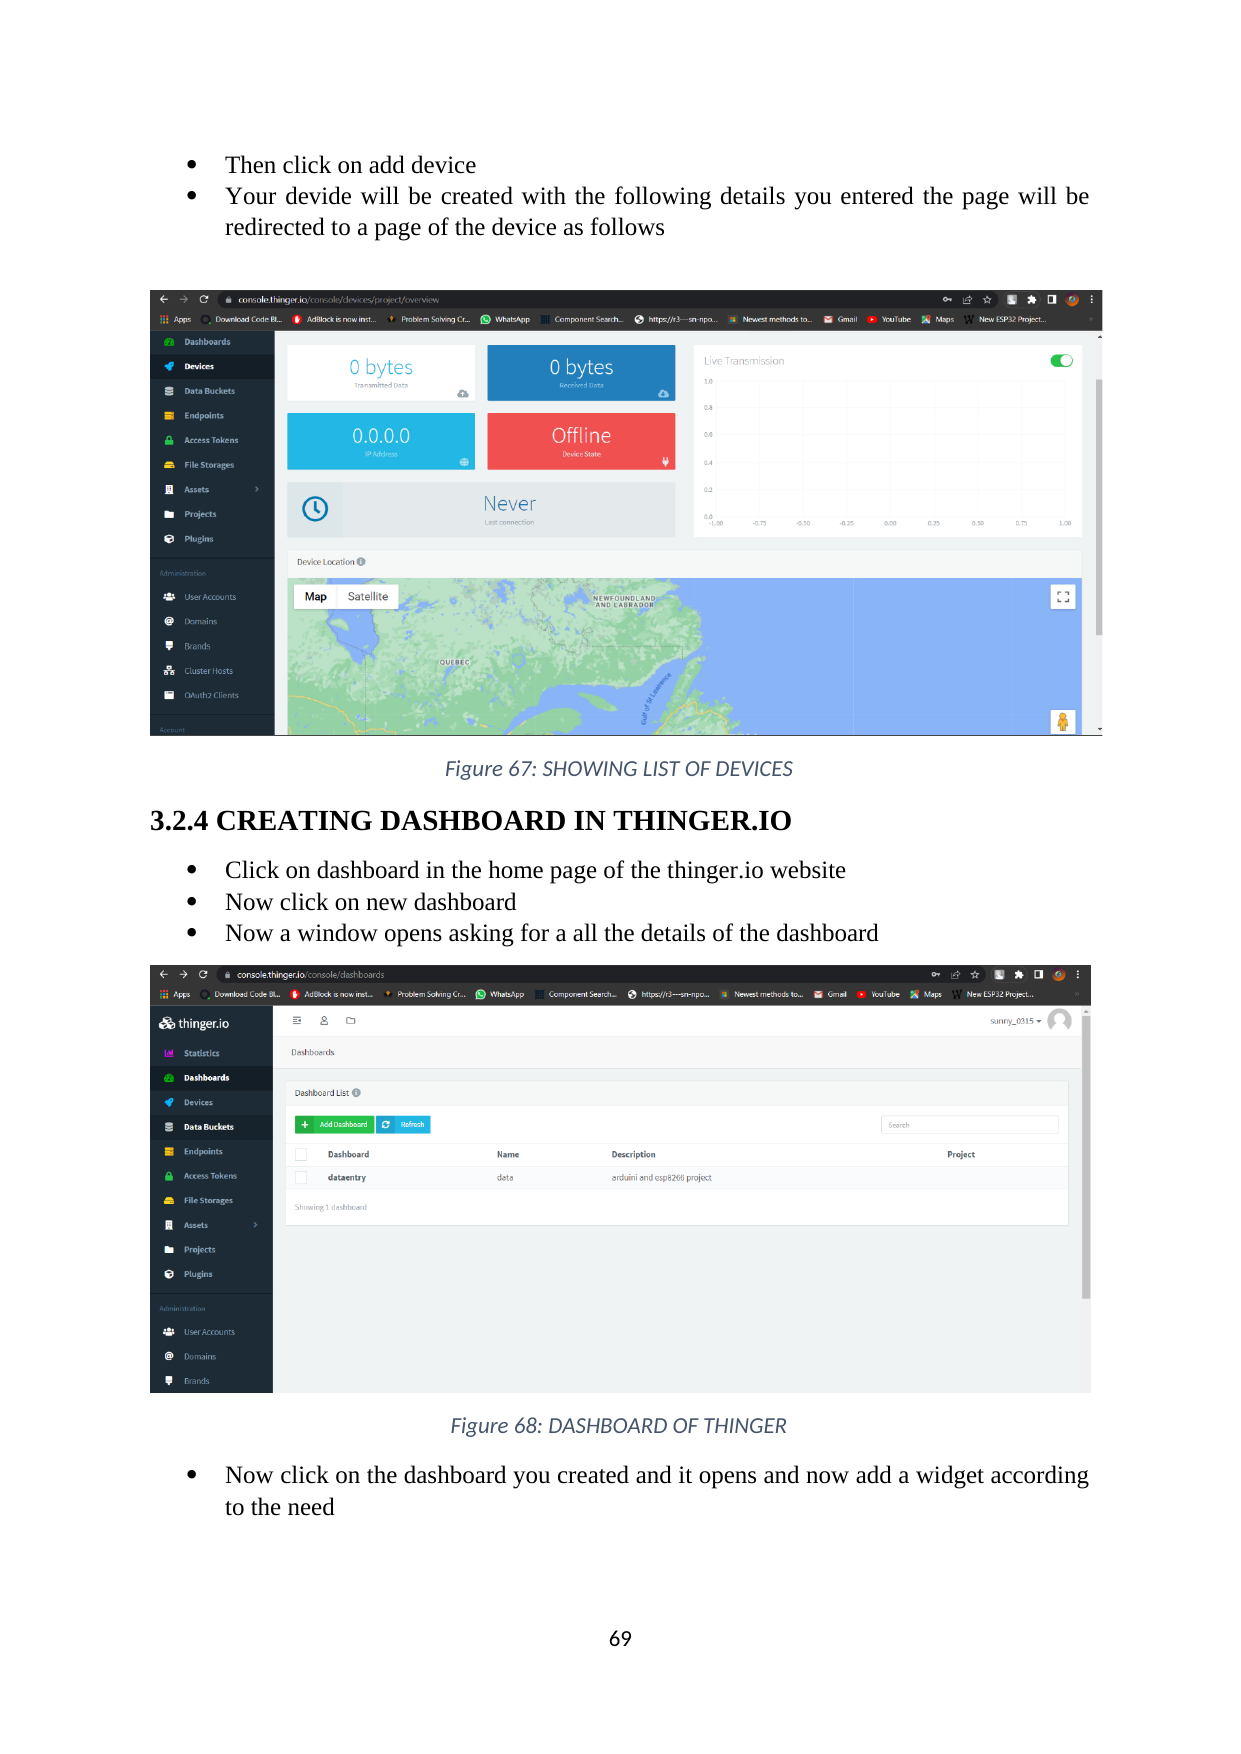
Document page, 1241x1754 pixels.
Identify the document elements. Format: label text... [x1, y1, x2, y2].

text Figure 68: DASHBOARD OF THINGER [150, 1412, 1090, 1440]
list Your devide will be created with the following details you entered the page will be redirected to a page of the device as follows [187, 181, 1090, 241]
list Now click on the dashboard you created and it opens and now add a widget according to the need [187, 1461, 1090, 1520]
text Figure 67: SHOWING LIST OF DEVICES [150, 754, 1090, 782]
list Now a window opens asking for a all the details of the dashboard [187, 918, 1090, 946]
list Click on dashboard in the home page of the thinger.io website [187, 856, 1090, 884]
list Now click on new dashboard [187, 887, 1090, 915]
picture [150, 965, 1091, 1393]
picture [150, 290, 1103, 736]
list Then click on add device [187, 150, 1090, 179]
text 3.2.4 CREATING DASHBOARD IN THINGER.IO [150, 803, 1090, 836]
